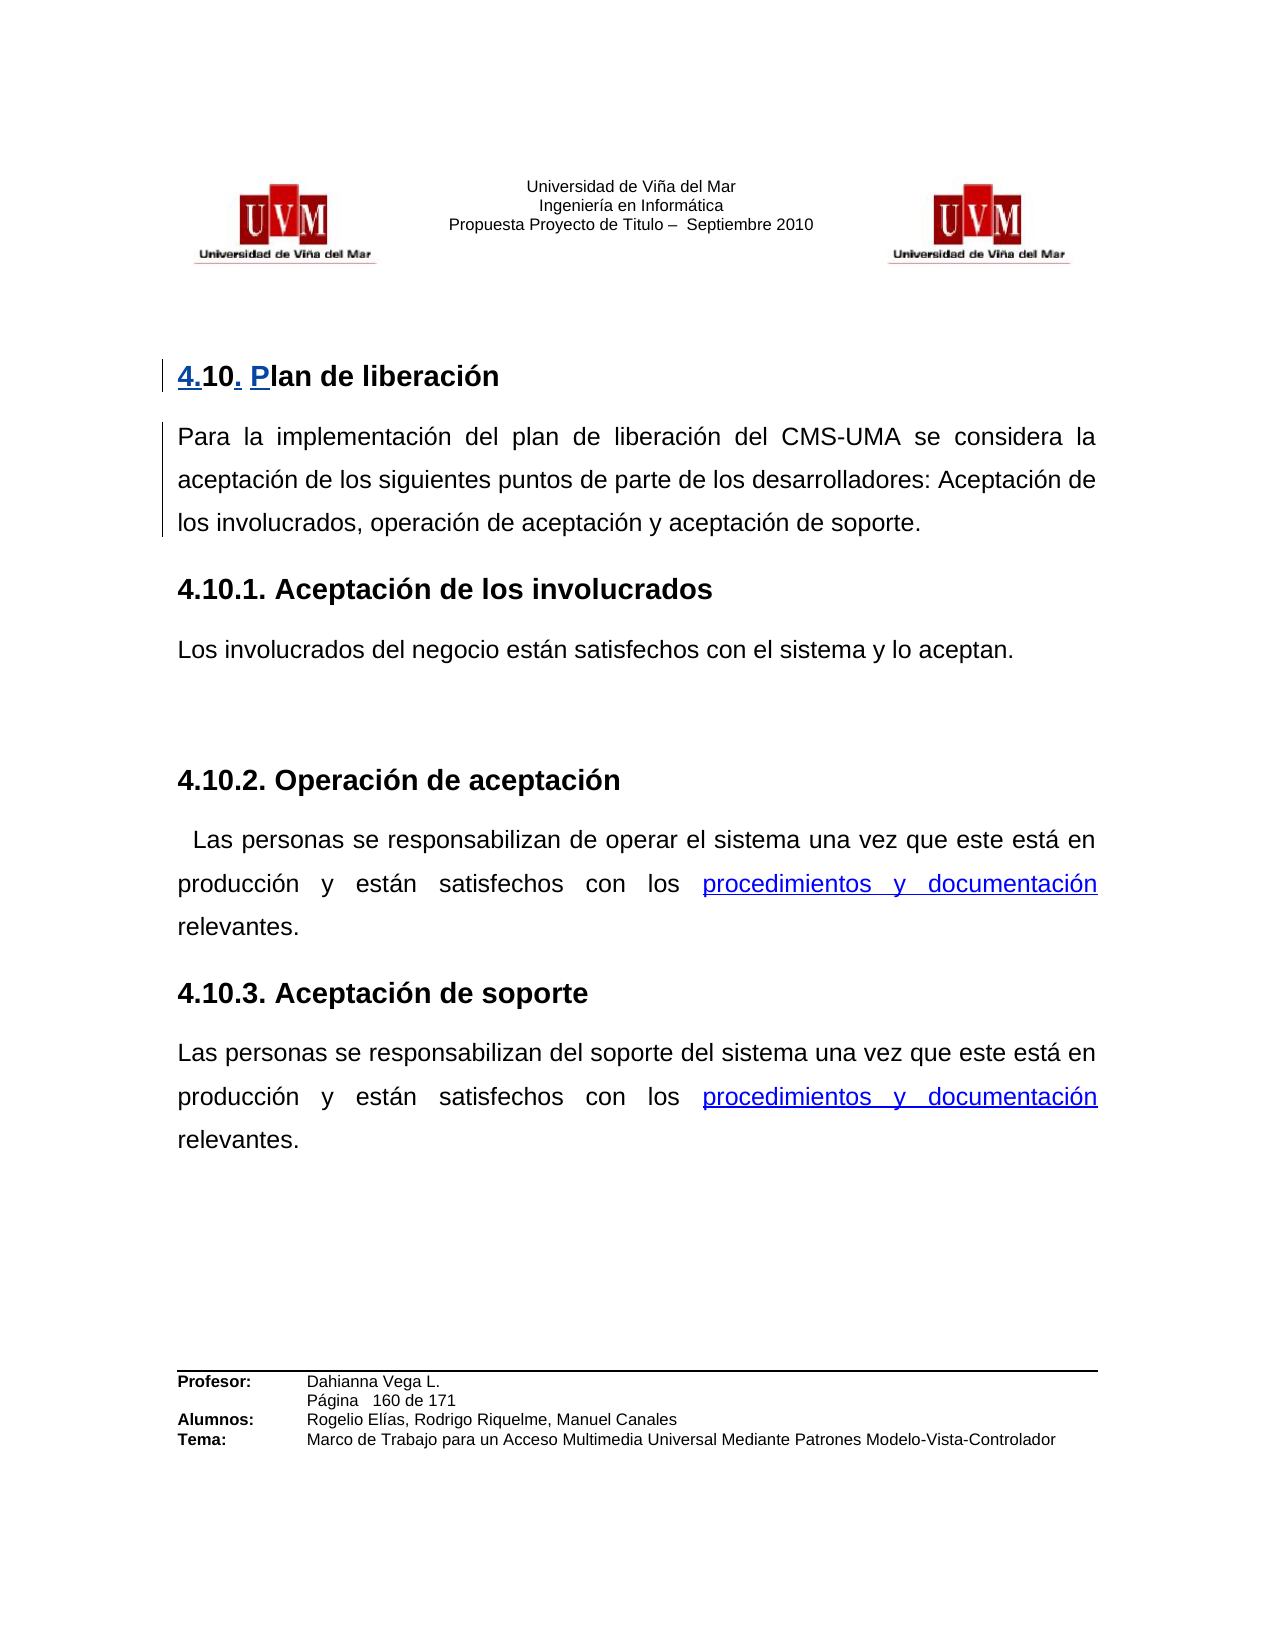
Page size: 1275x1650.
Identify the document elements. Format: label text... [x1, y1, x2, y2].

subtitle 10 lan de liberación [177, 359, 1098, 392]
picture [871, 176, 1084, 267]
subtitle 4.10.3. Aceptación de soporte [177, 976, 1098, 1009]
text Las personas se responsabilizan de operar el sistema una vez que este está en producción y están satisfechos con los procedimientos y documentación relevantes. [177, 825, 1098, 940]
text Los involucrados del negocio están satisfechos con el sistema y lo aceptan. [177, 635, 1098, 663]
subtitle 4.10.2. Operación de aceptación [177, 763, 1098, 796]
picture [177, 176, 390, 267]
text Para la implementación del plan de liberación del CMS-UMA se considera la aceptación de los siguientes puntos de parte de los desarrolladores: Aceptación de los involucrados, operación de aceptación y aceptación de soporte. [177, 422, 1098, 537]
subtitle 4.10.1. Aceptación de los involucrados [177, 572, 1098, 605]
text Las personas se responsabilizan del soporte del sistema una vez que este está en producción y están satisfechos con los procedimientos y documentación relevantes. [177, 1038, 1098, 1153]
